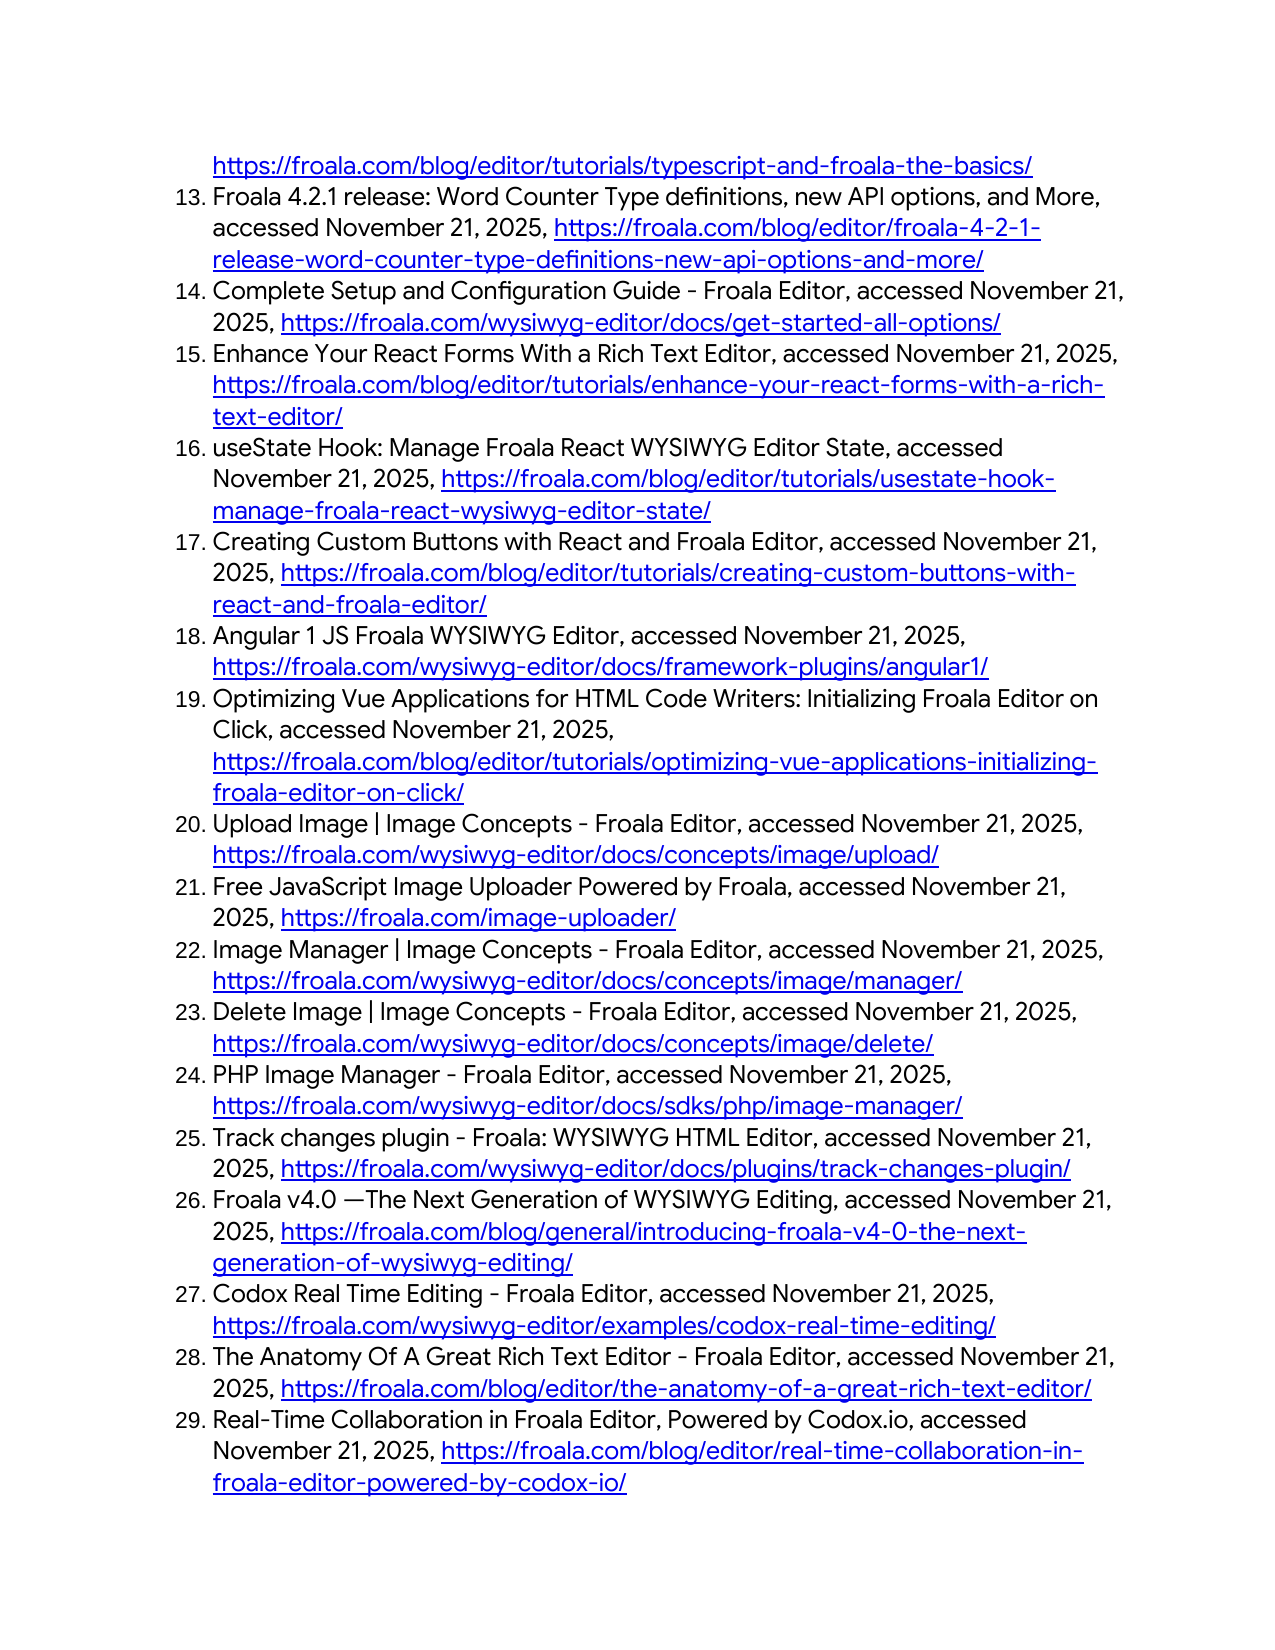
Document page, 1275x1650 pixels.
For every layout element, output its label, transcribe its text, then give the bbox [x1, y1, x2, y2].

list The Anatomy Of A Great Rich Text Editor - Froala Editor, accessed November 21, 2025, https://froala.com/blog/editor/the-anatomy-of-a-great-rich-text-editor/ [175, 1341, 1125, 1404]
list Enhance Your React Forms With a Rich Text Editor, accessed November 21, 2025, https://froala.com/blog/editor/tutorials/enhance-your-react-forms-with-a-rich-text-editor/ [175, 338, 1125, 432]
list Optimizing Vue Applications for HTML Code Writers: Initializing Froala Editor on Click, accessed November 21, 2025, https://froala.com/blog/editor/tutorials/optimizing-vue-applications-initializing-froala-editor-on-click/ [175, 683, 1125, 808]
list Upload Image | Image Concepts - Froala Editor, accessed November 21, 2025, https://froala.com/wysiwyg-editor/docs/concepts/image/upload/ [175, 808, 1125, 871]
list Creating Custom Buttons with React and Froala Editor, accessed November 21, 2025, https://froala.com/blog/editor/tutorials/creating-custom-buttons-with-react-and-froala-editor/ [175, 526, 1125, 620]
list useState Hook: Manage Froala React WYSIWYG Editor State, accessed November 21, 2025, https://froala.com/blog/editor/tutorials/usestate-hook-manage-froala-react-wysiwyg-editor-state/ [175, 432, 1125, 526]
list Froala v4.0 —The Next Generation of WYSIWYG Editing, accessed November 21, 2025, https://froala.com/blog/general/introducing-froala-v4-0-the-next-generation-of-wysiwyg-editing/ [175, 1185, 1125, 1279]
list Froala 4.2.1 release: Word Counter Type definitions, new API options, and More, accessed November 21, 2025, https://froala.com/blog/editor/froala-4-2-1-release-word-counter-type-definitions-new-api-options-and-more/ [175, 181, 1125, 275]
list Track changes plugin - Froala: WYSIWYG HTML Editor, accessed November 21, 2025, https://froala.com/wysiwyg-editor/docs/plugins/track-changes-plugin/ [175, 1122, 1125, 1185]
list Complete Setup and Configuration Guide - Froala Editor, accessed November 21, 2025, https://froala.com/wysiwyg-editor/docs/get-started-all-options/ [175, 275, 1125, 338]
list Delete Image | Image Concepts - Froala Editor, accessed November 21, 2025, https://froala.com/wysiwyg-editor/docs/concepts/image/delete/ [175, 997, 1125, 1059]
list Real-Time Collaboration in Froala Editor, Powered by Codox.io, accessed November 21, 2025, https://froala.com/blog/editor/real-time-collaboration-in-froala-editor-powered-by-codox-io/ [175, 1404, 1125, 1498]
list Free JavaScript Image Uploader Powered by Froala, accessed November 21, 2025, https://froala.com/image-uploader/ [175, 871, 1125, 934]
list Image Manager | Image Concepts - Froala Editor, accessed November 21, 2025, https://froala.com/wysiwyg-editor/docs/concepts/image/manager/ [175, 934, 1125, 997]
list Angular 1 JS Froala WYSIWYG Editor, accessed November 21, 2025, https://froala.com/wysiwyg-editor/docs/framework-plugins/angular1/ [175, 620, 1125, 683]
list Codox Real Time Editing - Froala Editor, accessed November 21, 2025, https://froala.com/wysiwyg-editor/examples/codox-real-time-editing/ [175, 1279, 1125, 1341]
list PHP Image Manager - Froala Editor, accessed November 21, 2025, https://froala.com/wysiwyg-editor/docs/sdks/php/image-manager/ [175, 1059, 1125, 1122]
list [175, 150, 1125, 181]
